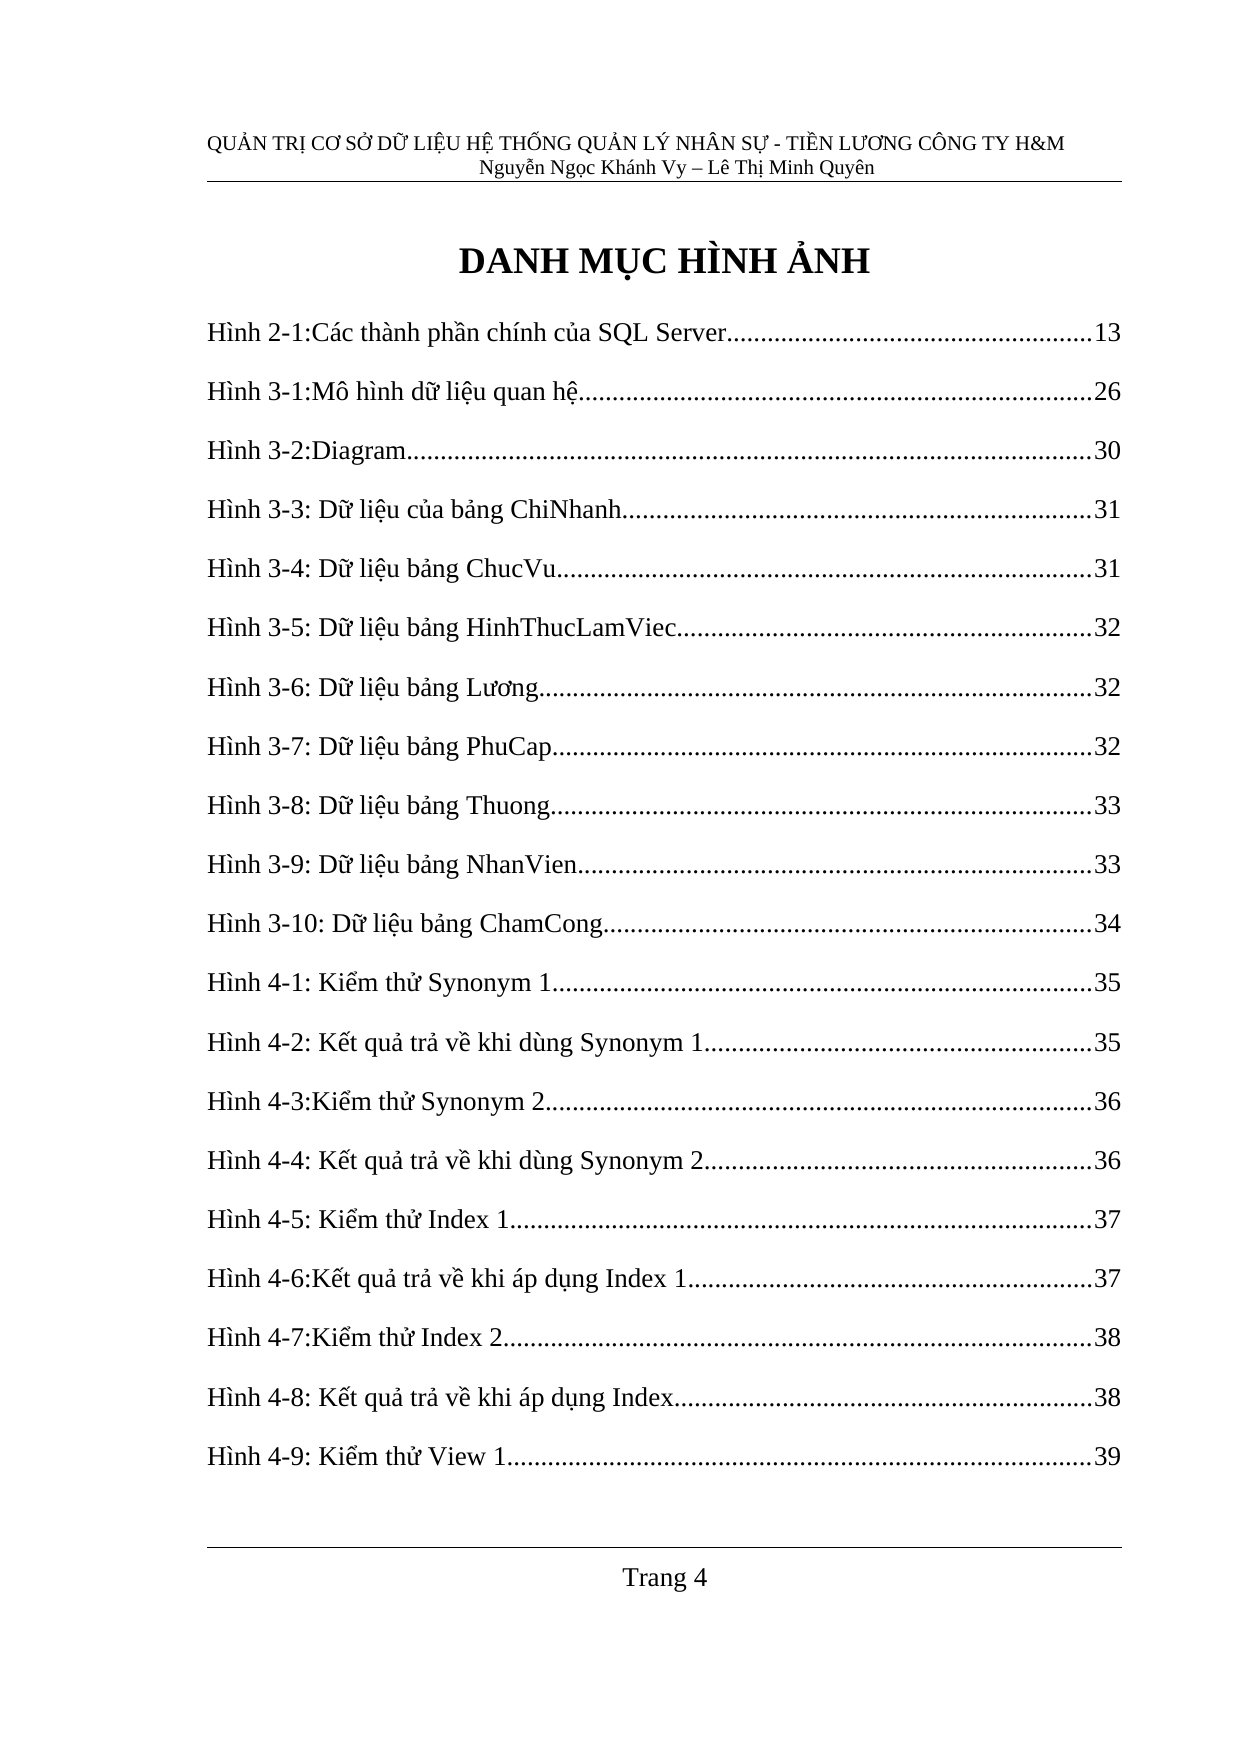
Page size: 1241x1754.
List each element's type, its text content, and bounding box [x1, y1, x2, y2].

text Hình 4-8: Kết quả trả về khi áp dụng Index 38 [207, 1381, 1122, 1412]
text Hình 4-2: Kết quả trả về khi dùng Synonym 1 35 [207, 1026, 1122, 1057]
text Hình 3-1:Mô hình dữ liệu quan hệ 26 [207, 375, 1122, 406]
text Hình 4-9: Kiểm thử View 1 39 [207, 1440, 1122, 1471]
text Hình 3-4: Dữ liệu bảng ChucVu 31 [207, 552, 1122, 583]
text Hình 2-1:Các thành phần chính của SQL Server 13 [207, 316, 1122, 347]
text Hình 3-3: Dữ liệu của bảng ChiNhanh 31 [207, 493, 1122, 524]
text Hình 3-5: Dữ liệu bảng HinhThucLamViec 32 [207, 612, 1122, 643]
text Hình 4-7:Kiểm thử Index 2 38 [207, 1322, 1122, 1353]
text DANH MỤC HÌNH ẢNH [207, 238, 1122, 282]
text Hình 3-8: Dữ liệu bảng Thuong 33 [207, 789, 1122, 820]
text Hình 3-7: Dữ liệu bảng PhuCap 32 [207, 730, 1122, 761]
text Hình 3-2:Diagram 30 [207, 434, 1122, 465]
text Hình 4-4: Kết quả trả về khi dùng Synonym 2 36 [207, 1144, 1122, 1175]
text Hình 3-6: Dữ liệu bảng Lương 32 [207, 671, 1122, 702]
text Hình 4-1: Kiểm thử Synonym 1 35 [207, 967, 1122, 998]
text Hình 4-6:Kết quả trả về khi áp dụng Index 1 37 [207, 1262, 1122, 1293]
text Hình 3-9: Dữ liệu bảng NhanVien 33 [207, 848, 1122, 879]
text Hình 4-3:Kiểm thử Synonym 2 36 [207, 1085, 1122, 1116]
text Hình 4-5: Kiểm thử Index 1 37 [207, 1203, 1122, 1234]
text Hình 3-10: Dữ liệu bảng ChamCong 34 [207, 907, 1122, 938]
